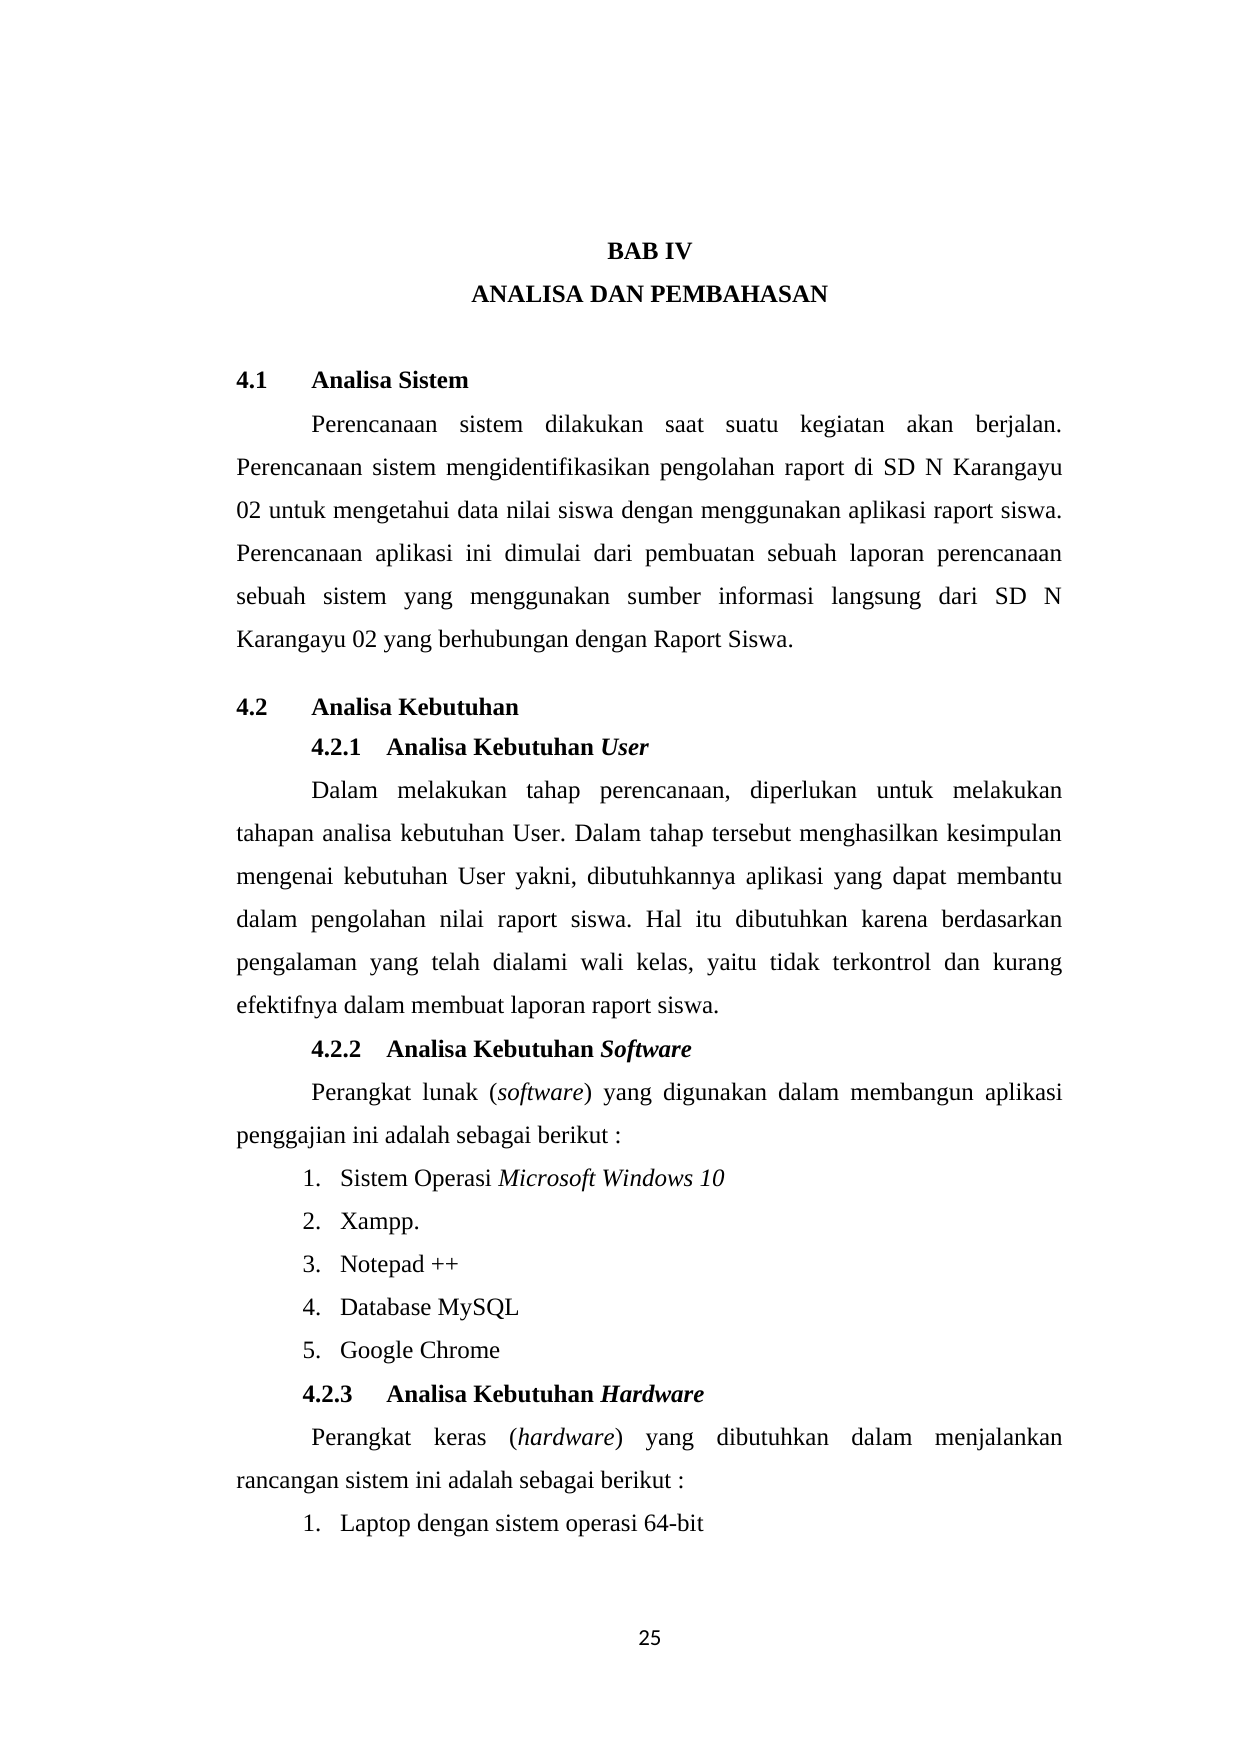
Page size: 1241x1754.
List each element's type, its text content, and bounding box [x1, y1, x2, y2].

text BAB IV [236, 236, 1063, 265]
text 4.2.1 Analisa Kebutuhan User [236, 732, 1063, 761]
list Xampp. [302, 1206, 1063, 1235]
text 4.1 Analisa Sistem [236, 366, 1063, 394]
list Perangkat lunak (software) yang digunakan dalam membangun aplikasi penggajian ini adalah sebagai berikut : [236, 1077, 1063, 1149]
list Sistem Operasi Microsoft Windows 10 [302, 1163, 1063, 1192]
list Google Chrome [302, 1336, 1063, 1364]
text Perencanaan sistem dilakukan saat suatu kegiatan akan berjalan. Perencanaan sistem mengidentifikasikan pengolahan raport di SD N Karangayu 02 untuk mengetahui data nilai siswa dengan menggunakan aplikasi raport siswa. Perencanaan aplikasi ini dimulai dari pembuatan sebuah laporan perencanaan sebuah sistem yang menggunakan sumber informasi langsung dari SD N Karangayu 02 yang berhubungan dengan Raport Siswa. [236, 409, 1063, 653]
text Perangkat keras (hardware) yang dibutuhkan dalam menjalankan rancangan sistem ini adalah sebagai berikut : [236, 1422, 1063, 1494]
list Laptop dengan sistem operasi 64-bit [302, 1508, 1063, 1537]
list Database MySQL [302, 1292, 1063, 1321]
text ANALISA DAN PEMBAHASAN [236, 279, 1063, 308]
text 4.2.2 Analisa Kebutuhan Software [236, 1034, 1063, 1062]
list Notepad ++ [302, 1249, 1063, 1278]
subtitle 4.2 Analisa Kebutuhan [236, 692, 1063, 721]
text Dalam melakukan tahap perencanaan, diperlukan untuk melakukan tahapan analisa kebutuhan User. Dalam tahap tersebut menghasilkan kesimpulan mengenai kebutuhan User yakni, dibutuhkannya aplikasi yang dapat membantu dalam pengolahan nilai raport siswa. Hal itu dibutuhkan karena berdasarkan pengalaman yang telah dialami wali kelas, yaitu tidak terkontrol dan kurang efektifnya dalam membuat laporan raport siswa. [236, 775, 1063, 1019]
text 4.2.3 Analisa Kebutuhan Hardware [236, 1379, 1063, 1407]
